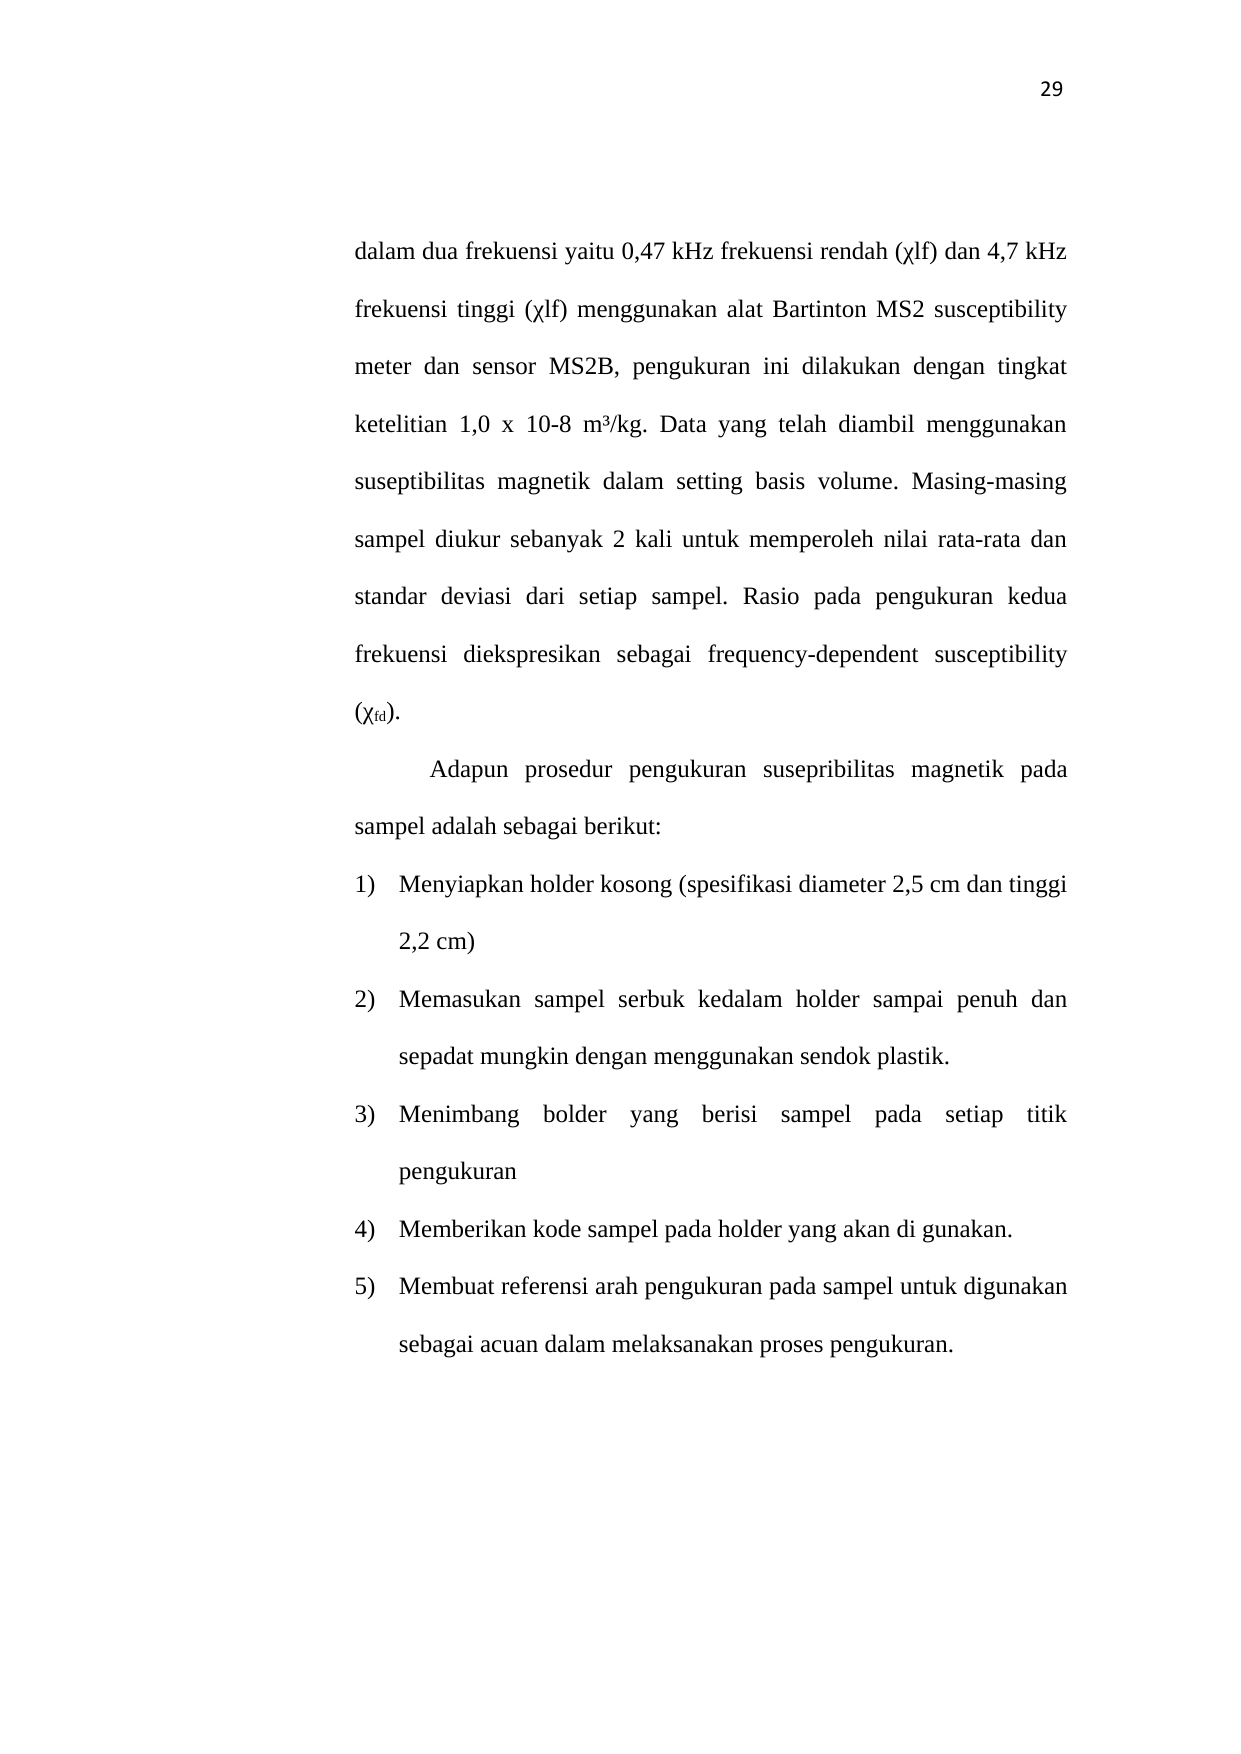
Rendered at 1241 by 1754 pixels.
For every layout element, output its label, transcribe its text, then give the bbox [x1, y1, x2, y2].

list Menimbang bolder yang berisi sampel pada setiap titik pengukuran [354, 1099, 1068, 1185]
list Adapun prosedur pengukuran susepribilitas magnetik pada sampel adalah sebagai berikut: [354, 754, 1068, 840]
list Memberikan kode sampel pada holder yang akan di gunakan. [354, 1214, 1068, 1242]
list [354, 236, 1068, 725]
list Menyiapkan holder kosong (spesifikasi diameter 2,5 cm dan tinggi 2,2 cm) [354, 869, 1068, 955]
list Memasukan sampel serbuk kedalam holder sampai penuh dan sepadat mungkin dengan menggunakan sendok plastik. [354, 984, 1068, 1070]
list Membuat referensi arah pengukuran pada sampel untuk digunakan sebagai acuan dalam melaksanakan proses pengukuran. [354, 1271, 1068, 1357]
